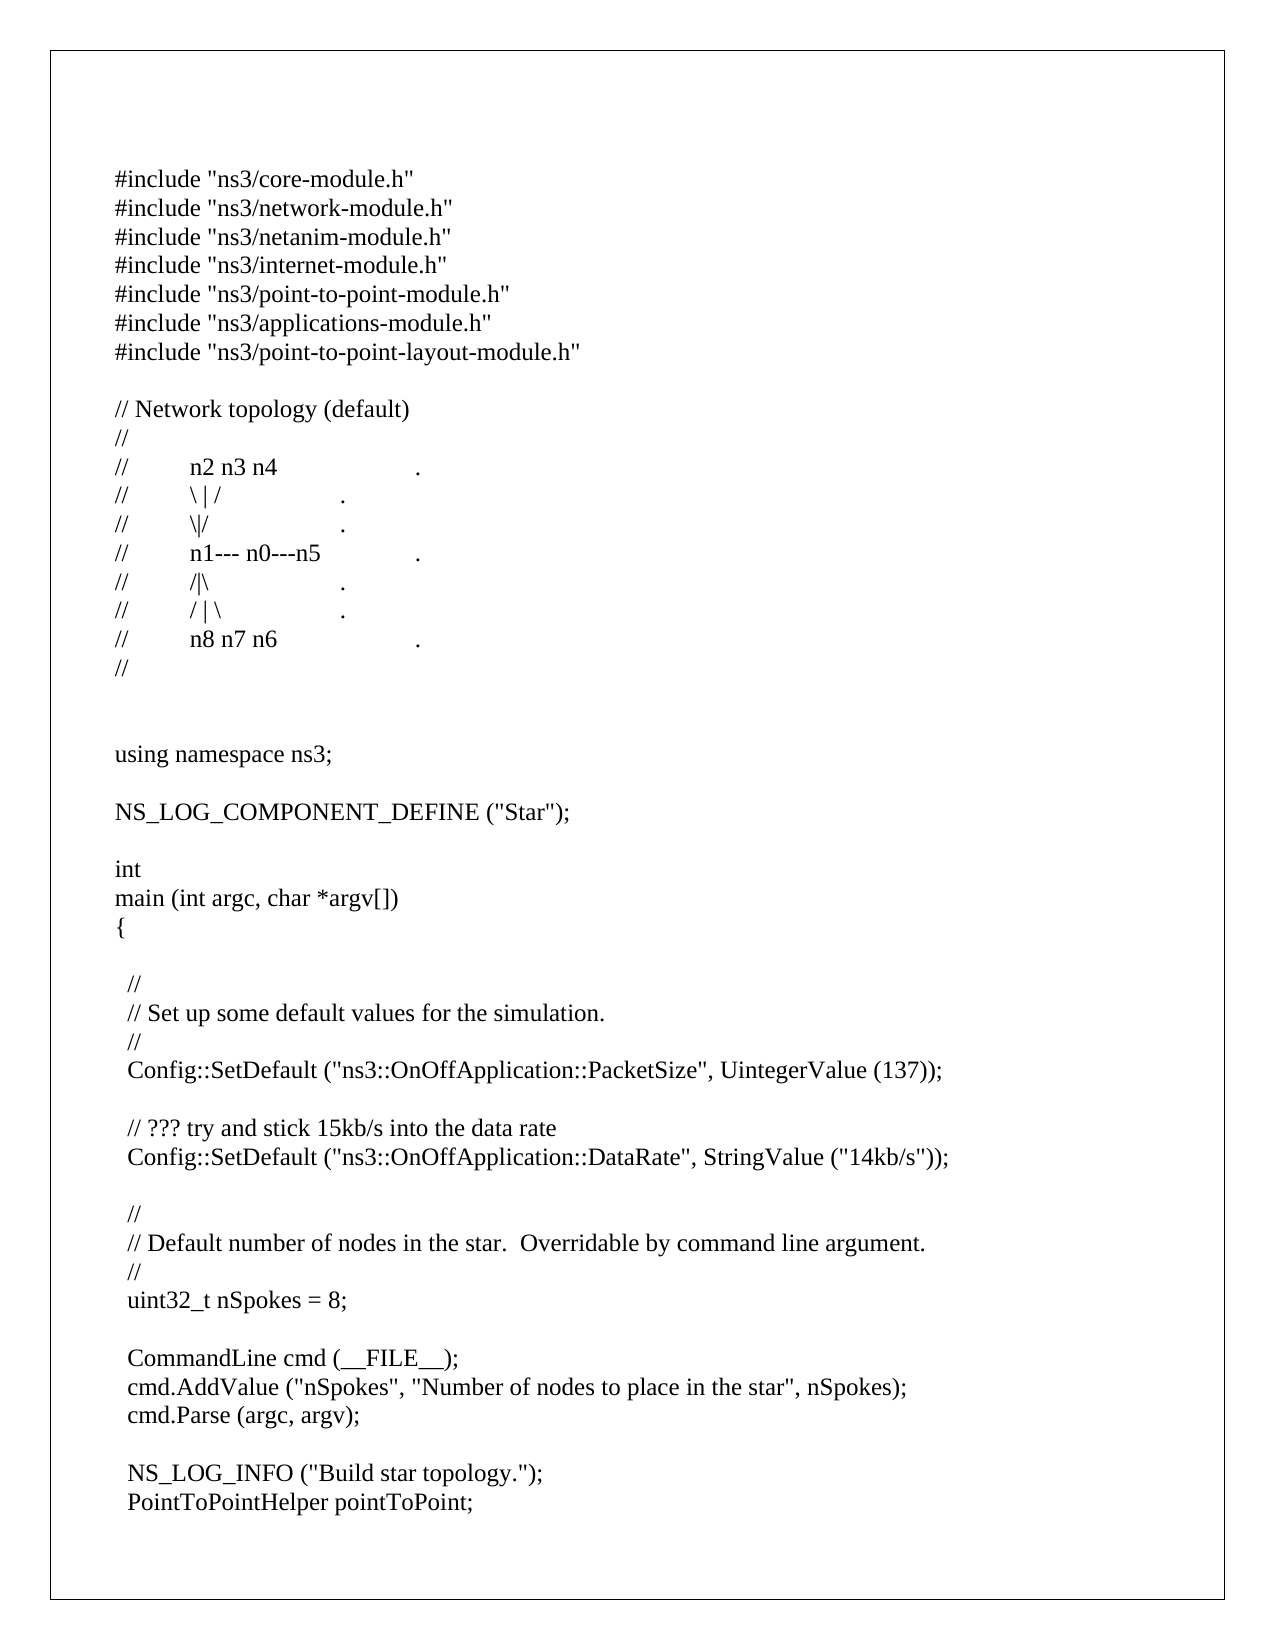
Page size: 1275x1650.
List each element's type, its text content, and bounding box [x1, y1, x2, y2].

text // n8 n7 n6 . [114, 624, 1223, 653]
text { [114, 912, 1223, 940]
text #include "ns3/netanim-module.h" [114, 222, 1223, 250]
text // /|\ . [114, 567, 1223, 595]
text // n1--- n0---n5 . [114, 538, 1223, 567]
text // [114, 1027, 1223, 1055]
text int [114, 854, 1223, 883]
text // [114, 1257, 1223, 1285]
text #include "ns3/point-to-point-layout-module.h" [114, 337, 1223, 365]
text #include "ns3/internet-module.h" [114, 250, 1223, 279]
text Config::SetDefault ("ns3::OnOffApplication::DataRate", StringValue ("14kb/s")); [114, 1142, 1223, 1170]
text // \|/ . [114, 509, 1223, 538]
text // [114, 653, 1223, 682]
text main (int argc, char *argv[]) [114, 883, 1223, 912]
text NS_LOG_COMPONENT_DEFINE ("Star"); [114, 797, 1223, 825]
text PointToPointHelper pointToPoint; [114, 1487, 1223, 1515]
text cmd.Parse (argc, argv); [114, 1400, 1223, 1429]
text // \ | / . [114, 480, 1223, 509]
text // n2 n3 n4 . [114, 452, 1223, 480]
text // [114, 423, 1223, 452]
text // Network topology (default) [114, 394, 1223, 423]
text #include "ns3/network-module.h" [114, 193, 1223, 222]
text // [114, 1199, 1223, 1228]
text // ??? try and stick 15kb/s into the data rate [114, 1113, 1223, 1142]
text // Set up some default values for the simulation. [114, 998, 1223, 1027]
text cmd.AddValue ("nSpokes", "Number of nodes to place in the star", nSpokes); [114, 1372, 1223, 1400]
text // Default number of nodes in the star. Overridable by command line argument. [114, 1228, 1223, 1257]
text // / | \ . [114, 595, 1223, 624]
text Config::SetDefault ("ns3::OnOffApplication::PacketSize", UintegerValue (137)); [114, 1055, 1223, 1084]
text using namespace ns3; [114, 739, 1223, 768]
text NS_LOG_INFO ("Build star topology."); [114, 1458, 1223, 1487]
text #include "ns3/applications-module.h" [114, 308, 1223, 337]
text CommandLine cmd (__FILE__); [114, 1343, 1223, 1372]
text // [114, 969, 1223, 998]
text uint32_t nSpokes = 8; [114, 1285, 1223, 1314]
text #include "ns3/point-to-point-module.h" [114, 279, 1223, 308]
text #include "ns3/core-module.h" [114, 164, 1223, 193]
